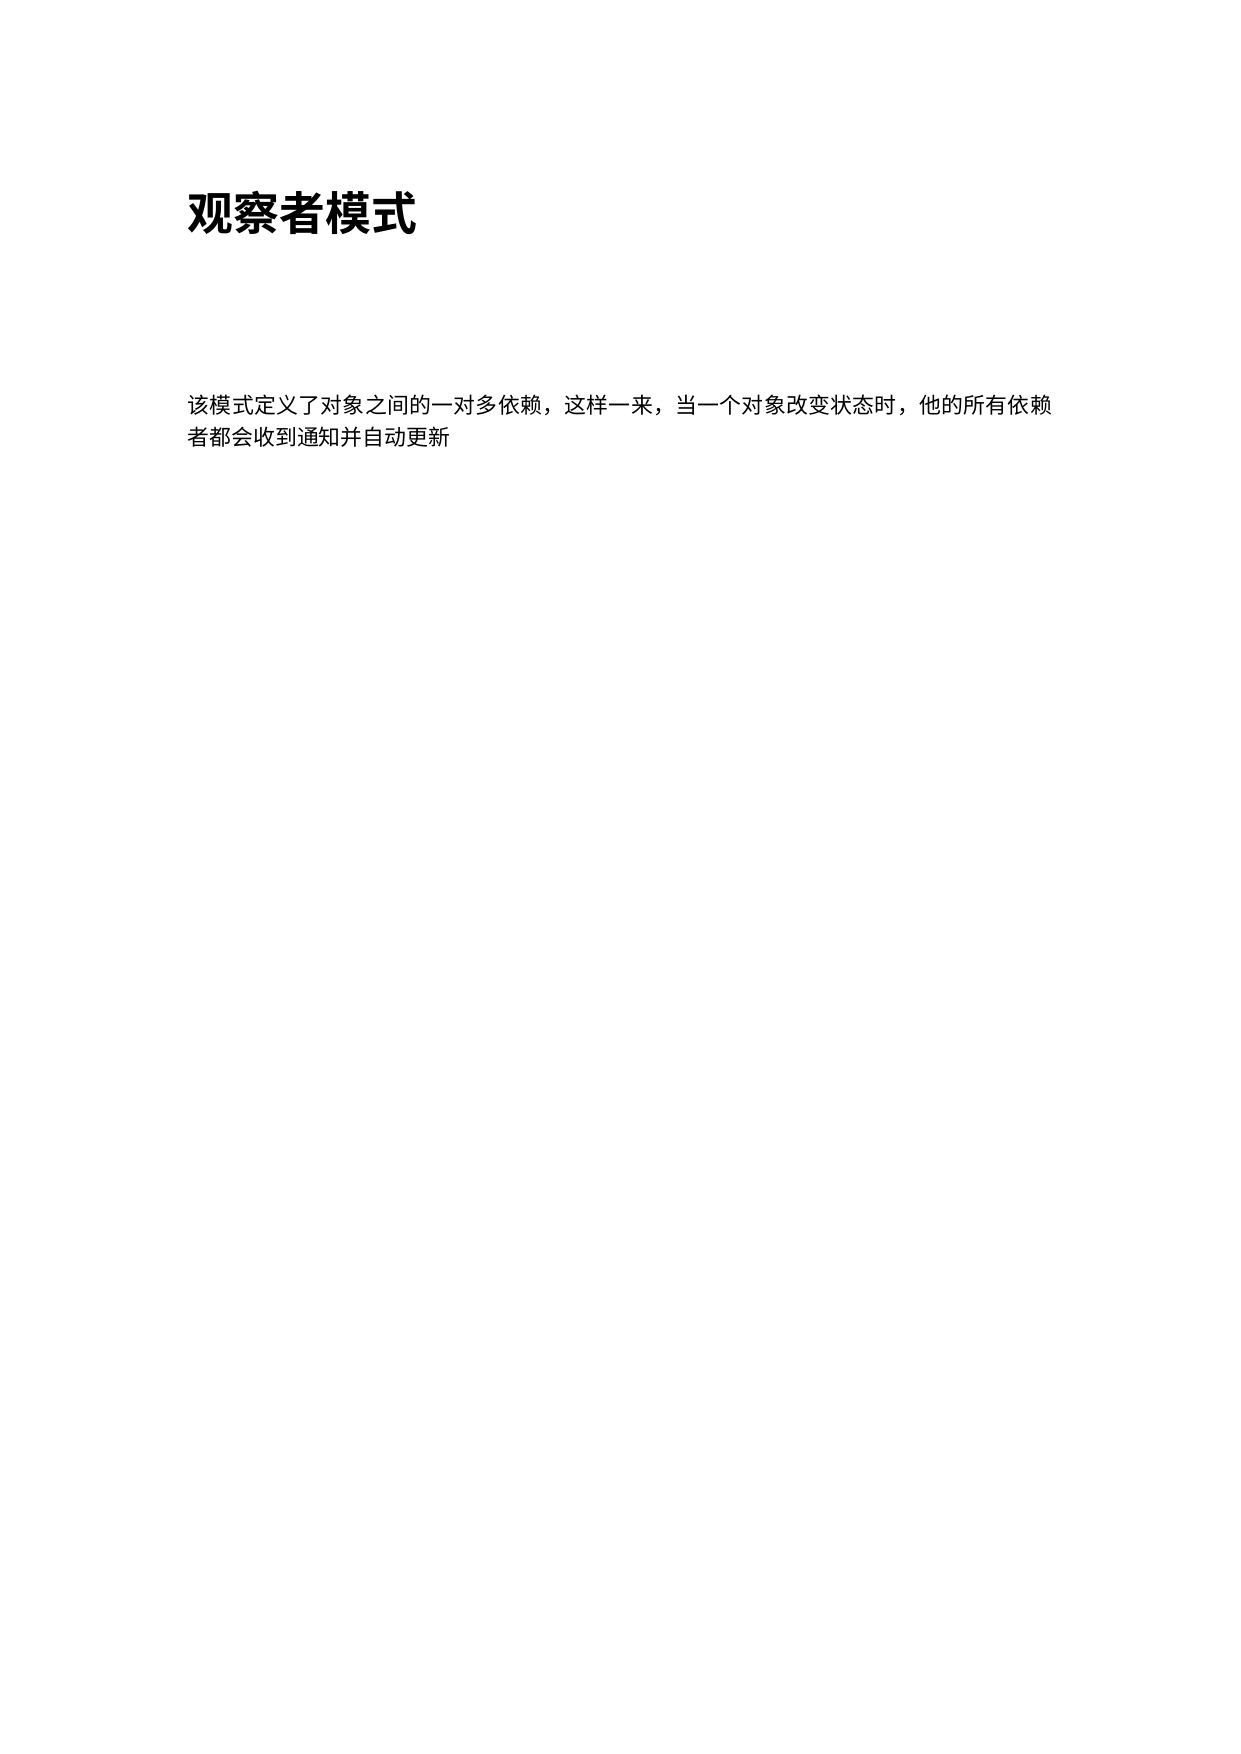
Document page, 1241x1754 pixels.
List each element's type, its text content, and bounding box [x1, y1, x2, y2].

text 该模式定义了对象之间的一对多依赖，这样一来，当一个对象改变状态时，他的所有依赖者都会收到通知并自动更新 [187, 387, 1053, 452]
subtitle 观察者模式 [187, 162, 1053, 259]
